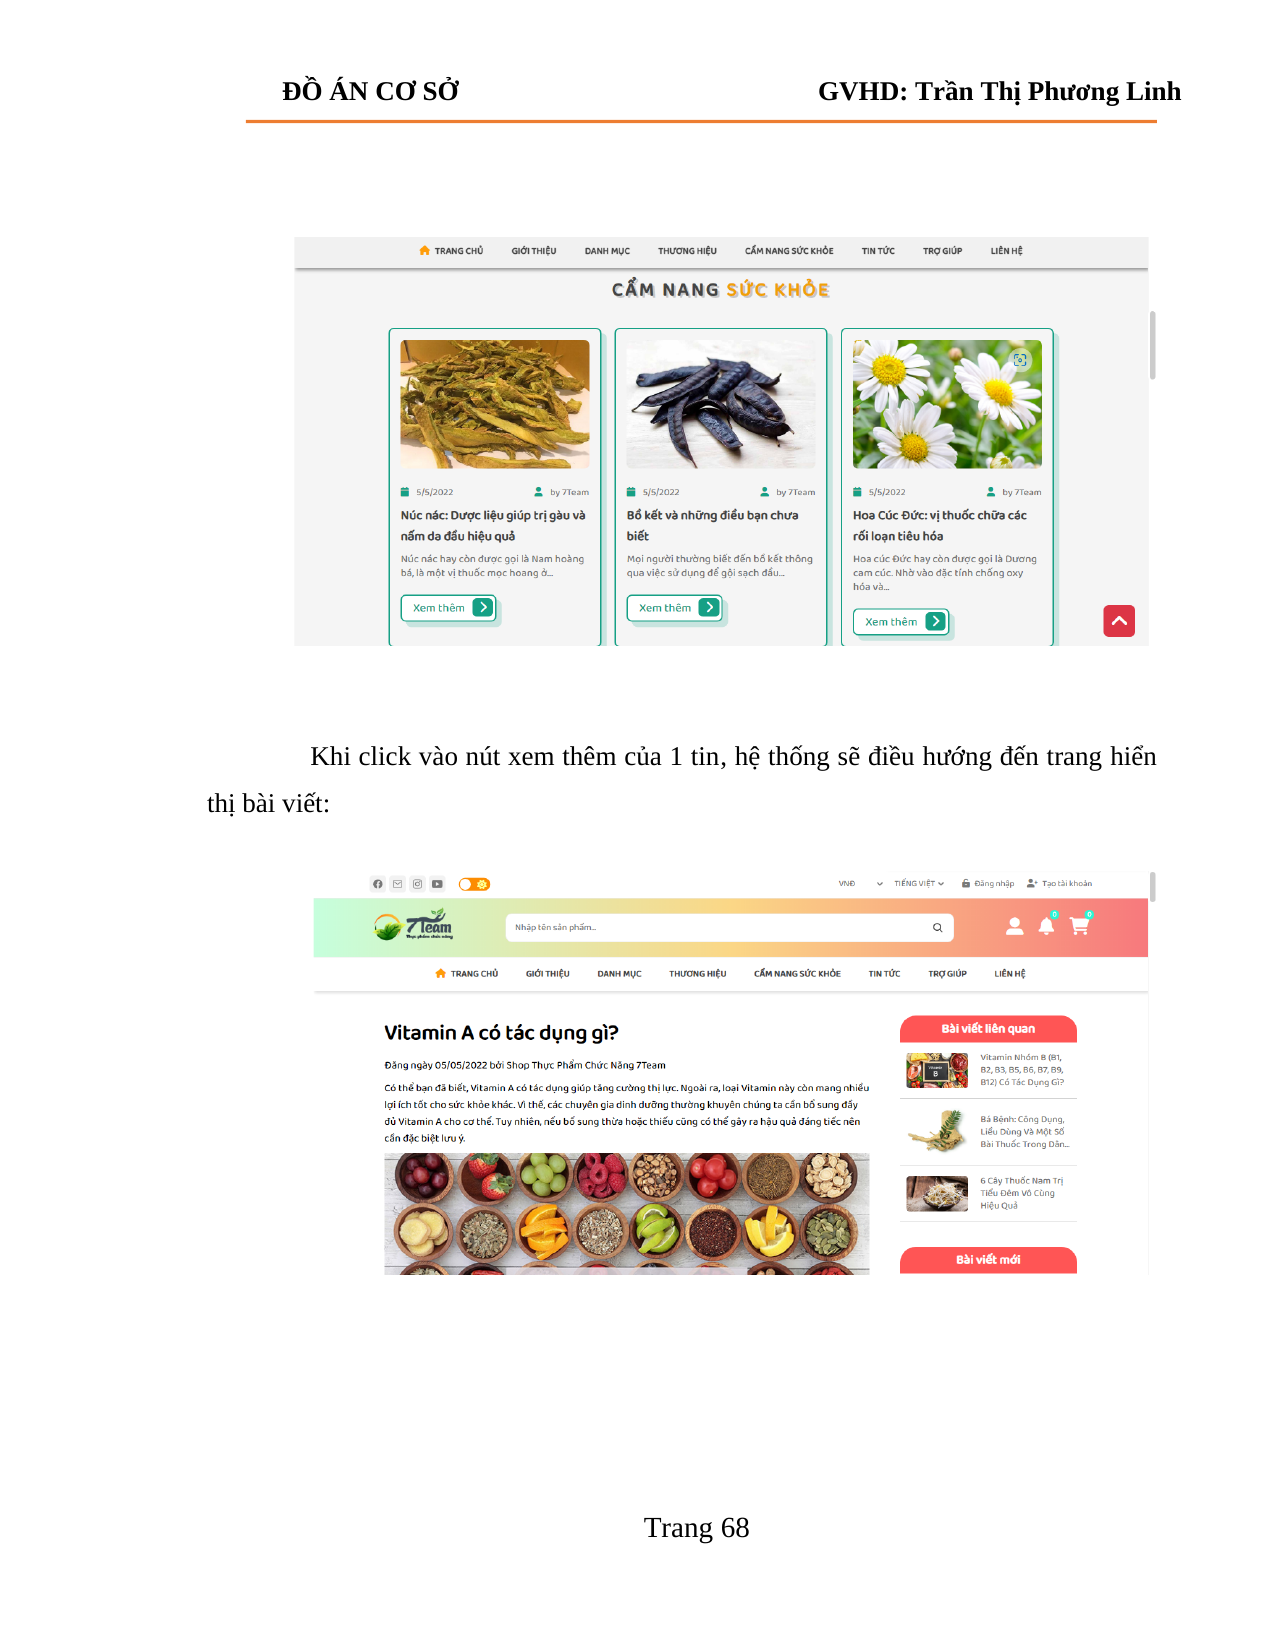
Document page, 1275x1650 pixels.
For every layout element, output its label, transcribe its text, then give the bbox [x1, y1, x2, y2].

picture [313, 871, 1157, 1275]
picture [294, 237, 1157, 646]
text Khi click vào nút xem thêm của 1 tin, hệ thống sẽ điều hướng đến trang hiển thị bài viết: [207, 740, 1157, 818]
